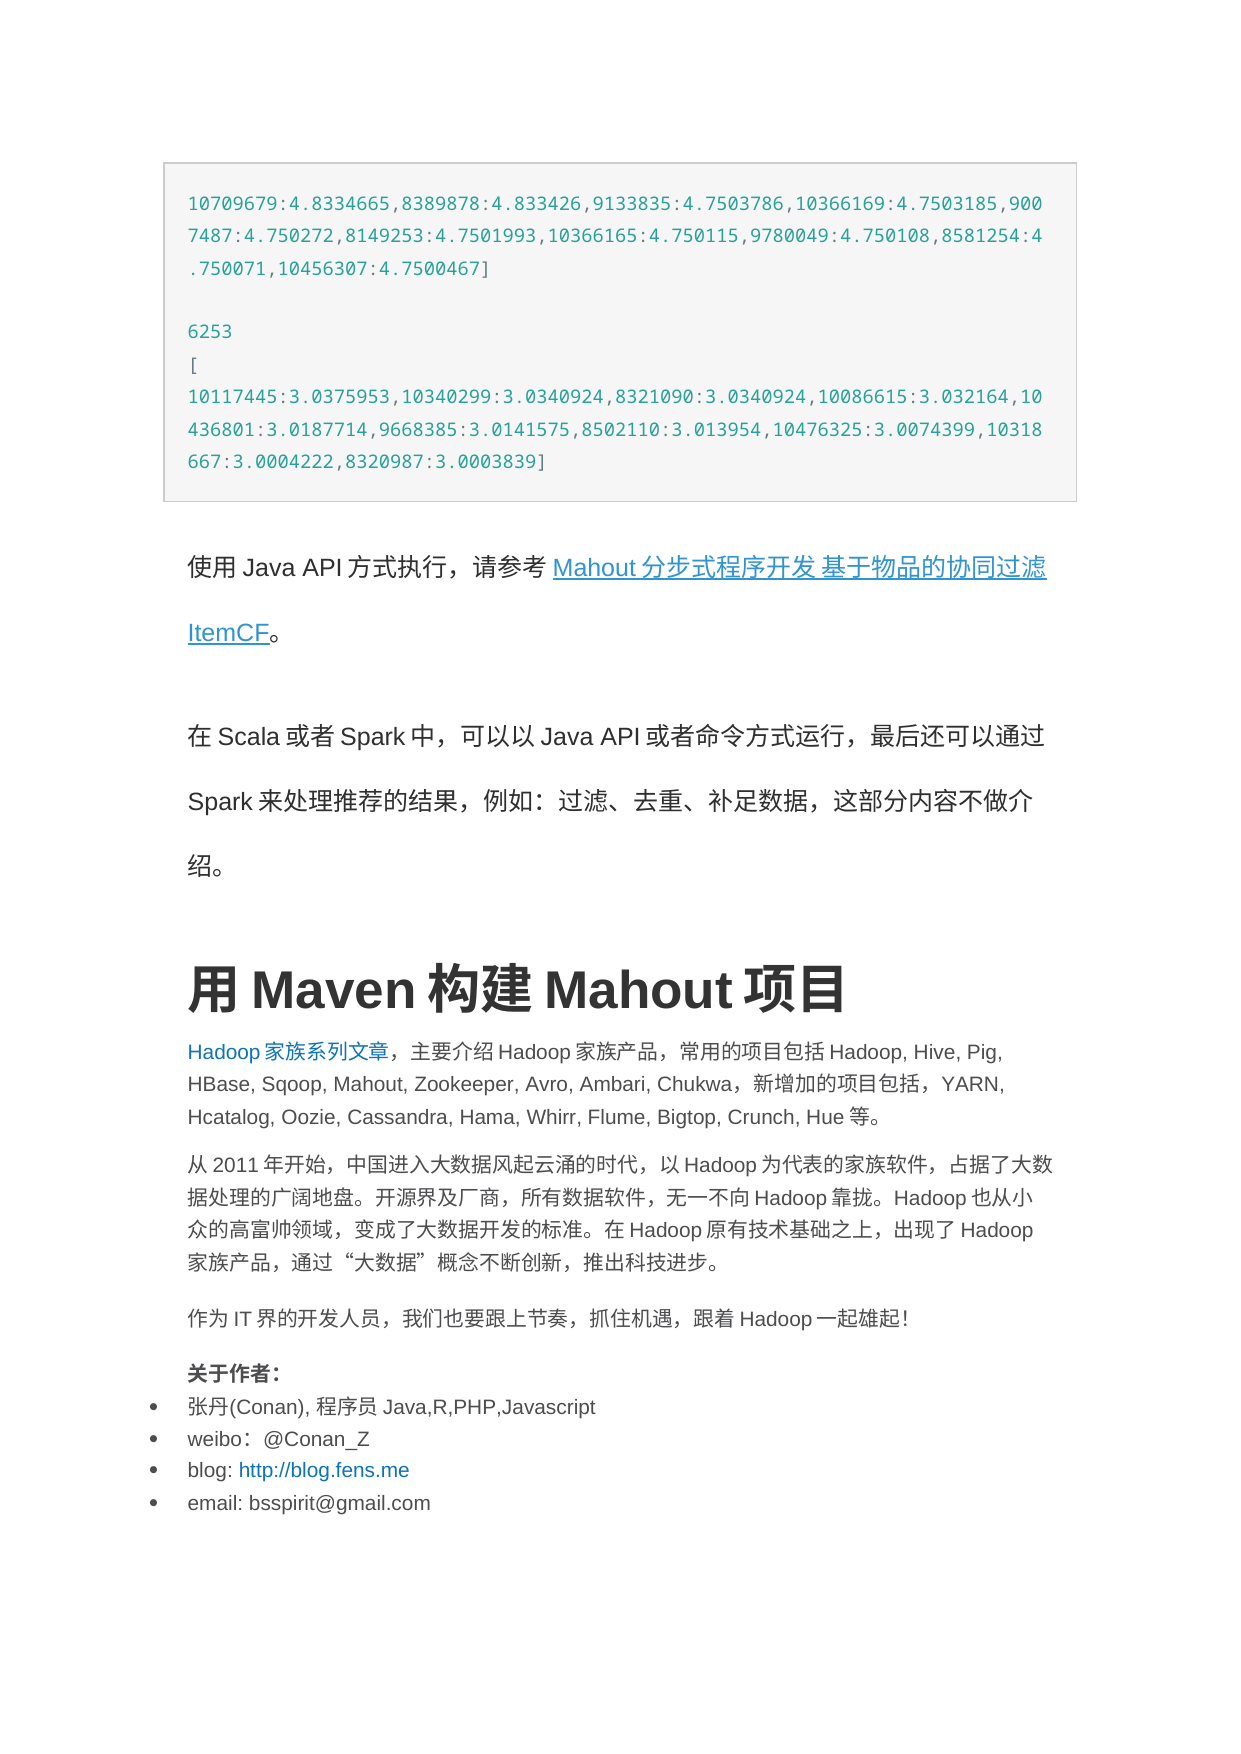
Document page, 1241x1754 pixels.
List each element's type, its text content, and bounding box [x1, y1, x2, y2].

list blog: http://blog.fens.me [150, 1454, 1053, 1487]
text Hadoop家族系列文章，主要介绍Hadoop家族产品，常用的项目包括Hadoop, Hive, Pig, HBase, Sqoop, Mahout, Zookeeper, Avro, Ambari, Chukwa，新增加的项目包括，YARN, Hcatalog, Oozie, Cassandra, Hama, Whirr, Flume, Bigtop, Crunch, Hue等。 [187, 1034, 1053, 1132]
text 6253 [10117445:3.0375953,10340299:3.0340924,8321090:3.0340924,10086615:3.032164,10436801:3.0187714,9668385:3.0141575,8502110:3.013954,10476325:3.0074399,10318667:3.0004222,8320987:3.0003839] [165, 291, 1076, 501]
text 从2011年开始，中国进入大数据风起云涌的时代，以Hadoop为代表的家族软件，占据了大数据处理的广阔地盘。开源界及厂商，所有数据软件，无一不向Hadoop靠拢。Hadoop也从小众的高富帅领域，变成了大数据开发的标准。在Hadoop原有技术基础之上，出现了Hadoop家族产品，通过“大数据”概念不断创新，推出科技进步。 [187, 1147, 1053, 1277]
text 使用Java API方式执行，请参考Mahout分步式程序开发 基于物品的协同过滤ItemCF。 [187, 533, 1053, 663]
list email: bsspirit@gmail.com [150, 1487, 1053, 1519]
text 在Scala或者Spark中，可以以Java API或者命令方式运行，最后还可以通过Spark来处理推荐的结果，例如：过滤、去重、补足数据，这部分内容不做介绍。 [187, 702, 1053, 897]
text 关于作者： [187, 1357, 1053, 1389]
text 用Maven构建Mahout项目 [187, 937, 1053, 1034]
list weibo：@Conan_Z [150, 1422, 1053, 1454]
list 张丹(Conan), 程序员Java,R,PHP,Javascript [150, 1389, 1053, 1422]
text 作为IT界的开发人员，我们也要跟上节奏，抓住机遇，跟着Hadoop一起雄起！ [187, 1301, 1053, 1333]
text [165, 164, 1076, 284]
